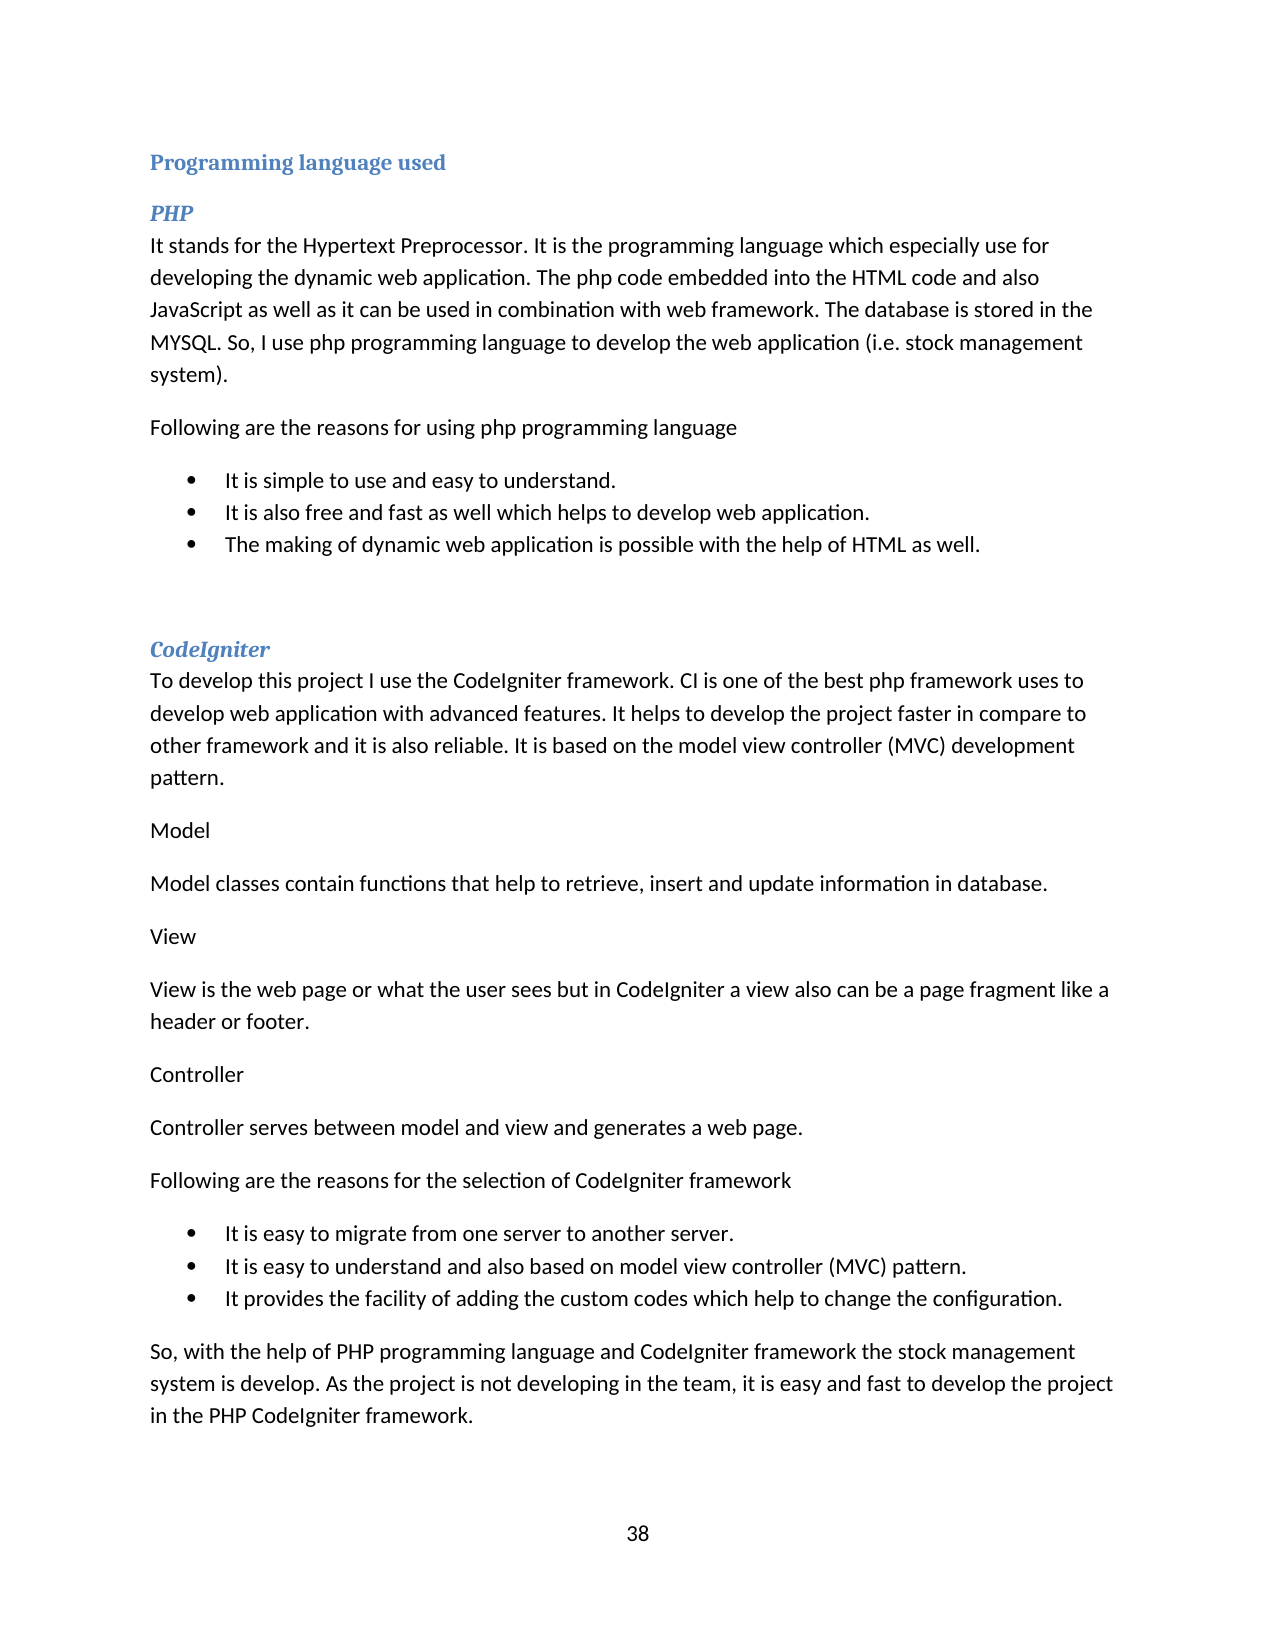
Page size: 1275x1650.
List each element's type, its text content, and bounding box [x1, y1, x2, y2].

text Controller [150, 1061, 1125, 1088]
text It stands for the Hypertext Preprocessor. It is the programming language which especially use for developing the dynamic web application. The php code embedded into the HTML code and also JavaScript as well as it can be used in combination with web framework. The database is stored in the MYSQL. So, I use php programming language to develop the web application (i.e. stock management system). [150, 231, 1125, 388]
text View [150, 922, 1125, 950]
subtitle Programming language used [150, 150, 1125, 176]
list The making of dynamic web application is possible with the help of HTML as well. [187, 530, 1125, 558]
text Following are the reasons for the selection of CodeIgniter framework [150, 1167, 1125, 1194]
list It is easy to migrate from one server to another server. [187, 1219, 1125, 1248]
list It is also free and fast as well which helps to develop web application. [187, 498, 1125, 526]
list It provides the facility of adding the custom codes which help to change the configuration. [187, 1284, 1125, 1312]
text Following are the reasons for using php programming language [150, 413, 1125, 441]
text Model [150, 816, 1125, 844]
text Controller serves between model and view and generates a web page. [150, 1113, 1125, 1142]
text View is the web page or what the user sees but in CodeIgniter a view also can be a page fragment like a header or footer. [150, 975, 1125, 1036]
subtitle PHP [150, 201, 1125, 227]
text Model classes contain functions that help to retrieve, insert and update information in database. [150, 869, 1125, 897]
list It is simple to use and easy to understand. [187, 466, 1125, 494]
text So, with the help of PHP programming language and CodeIgniter framework the stock management system is develop. As the project is not developing in the team, it is easy and fast to develop the project in the PHP CodeIgniter framework. [150, 1337, 1125, 1429]
list It is easy to understand and also based on model view controller (MVC) pattern. [187, 1252, 1125, 1280]
subtitle CodeIgniter [150, 636, 1125, 663]
text To develop this project I use the CodeIgniter framework. CI is one of the best php framework uses to develop web application with advanced features. It helps to develop the project faster in compare to other framework and it is also reliable. It is based on the model view controller (MVC) development pattern. [150, 667, 1125, 791]
